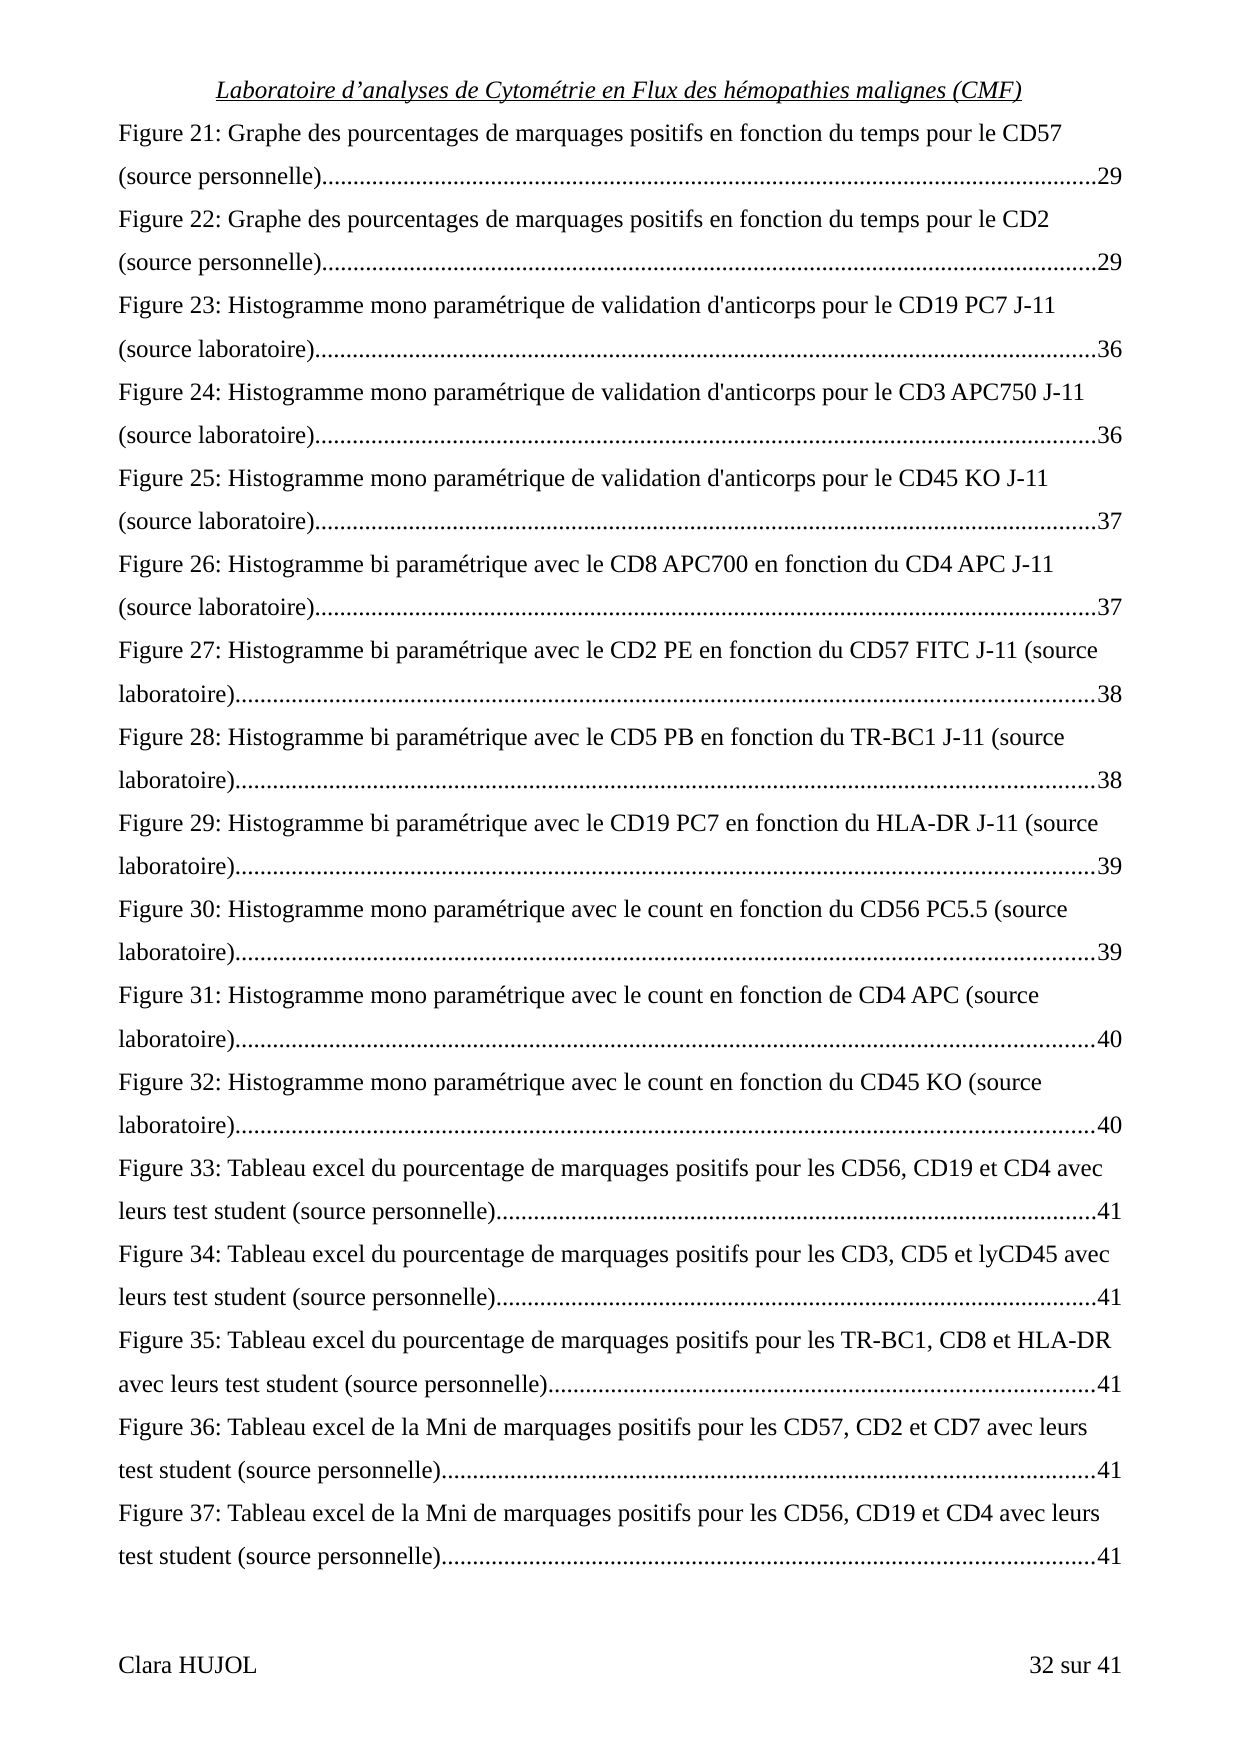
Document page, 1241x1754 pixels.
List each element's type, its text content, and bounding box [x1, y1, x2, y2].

text Figure 24: Histogramme mono paramétrique de validation d'anticorps pour le CD3 APC750 J-11 (source laboratoire) 36 [118, 377, 1122, 449]
text Figure 26: Histogramme bi paramétrique avec le CD8 APC700 en fonction du CD4 APC J-11 (source laboratoire) 37 [118, 549, 1122, 621]
text Figure 31: Histogramme mono paramétrique avec le count en fonction de CD4 APC (source laboratoire) 40 [118, 981, 1122, 1052]
text Figure 23: Histogramme mono paramétrique de validation d'anticorps pour le CD19 PC7 J-11 (source laboratoire) 36 [118, 291, 1122, 362]
text Figure 25: Histogramme mono paramétrique de validation d'anticorps pour le CD45 KO J-11 (source laboratoire) 37 [118, 463, 1122, 535]
text Figure 34: Tableau excel du pourcentage de marquages positifs pour les CD3, CD5 et lyCD45 avec leurs test student (source personnelle) 41 [118, 1239, 1122, 1311]
text Figure 33: Tableau excel du pourcentage de marquages positifs pour les CD56, CD19 et CD4 avec leurs test student (source personnelle) 41 [118, 1153, 1122, 1225]
text Figure 22: Graphe des pourcentages de marquages positifs en fonction du temps pour le CD2 (source personnelle) 29 [118, 204, 1122, 276]
text Figure 21: Graphe des pourcentages de marquages positifs en fonction du temps pour le CD57 (source personnelle) 29 [118, 118, 1122, 190]
text Figure 30: Histogramme mono paramétrique avec le count en fonction du CD56 PC5.5 (source laboratoire) 39 [118, 894, 1122, 966]
text Figure 28: Histogramme bi paramétrique avec le CD5 PB en fonction du TR-BC1 J-11 (source laboratoire) 38 [118, 722, 1122, 794]
text Figure 27: Histogramme bi paramétrique avec le CD2 PE en fonction du CD57 FITC J-11 (source laboratoire) 38 [118, 636, 1122, 707]
text Figure 36: Tableau excel de la Mni de marquages positifs pour les CD57, CD2 et CD7 avec leurs test student (source personnelle) 41 [118, 1412, 1122, 1484]
text Figure 37: Tableau excel de la Mni de marquages positifs pour les CD56, CD19 et CD4 avec leurs test student (source personnelle) 41 [118, 1498, 1122, 1570]
text Figure 32: Histogramme mono paramétrique avec le count en fonction du CD45 KO (source laboratoire) 40 [118, 1067, 1122, 1139]
text Figure 29: Histogramme bi paramétrique avec le CD19 PC7 en fonction du HLA-DR J-11 (source laboratoire) 39 [118, 808, 1122, 880]
text Figure 35: Tableau excel du pourcentage de marquages positifs pour les TR-BC1, CD8 et HLA-DR avec leurs test student (source personnelle) 41 [118, 1326, 1122, 1397]
